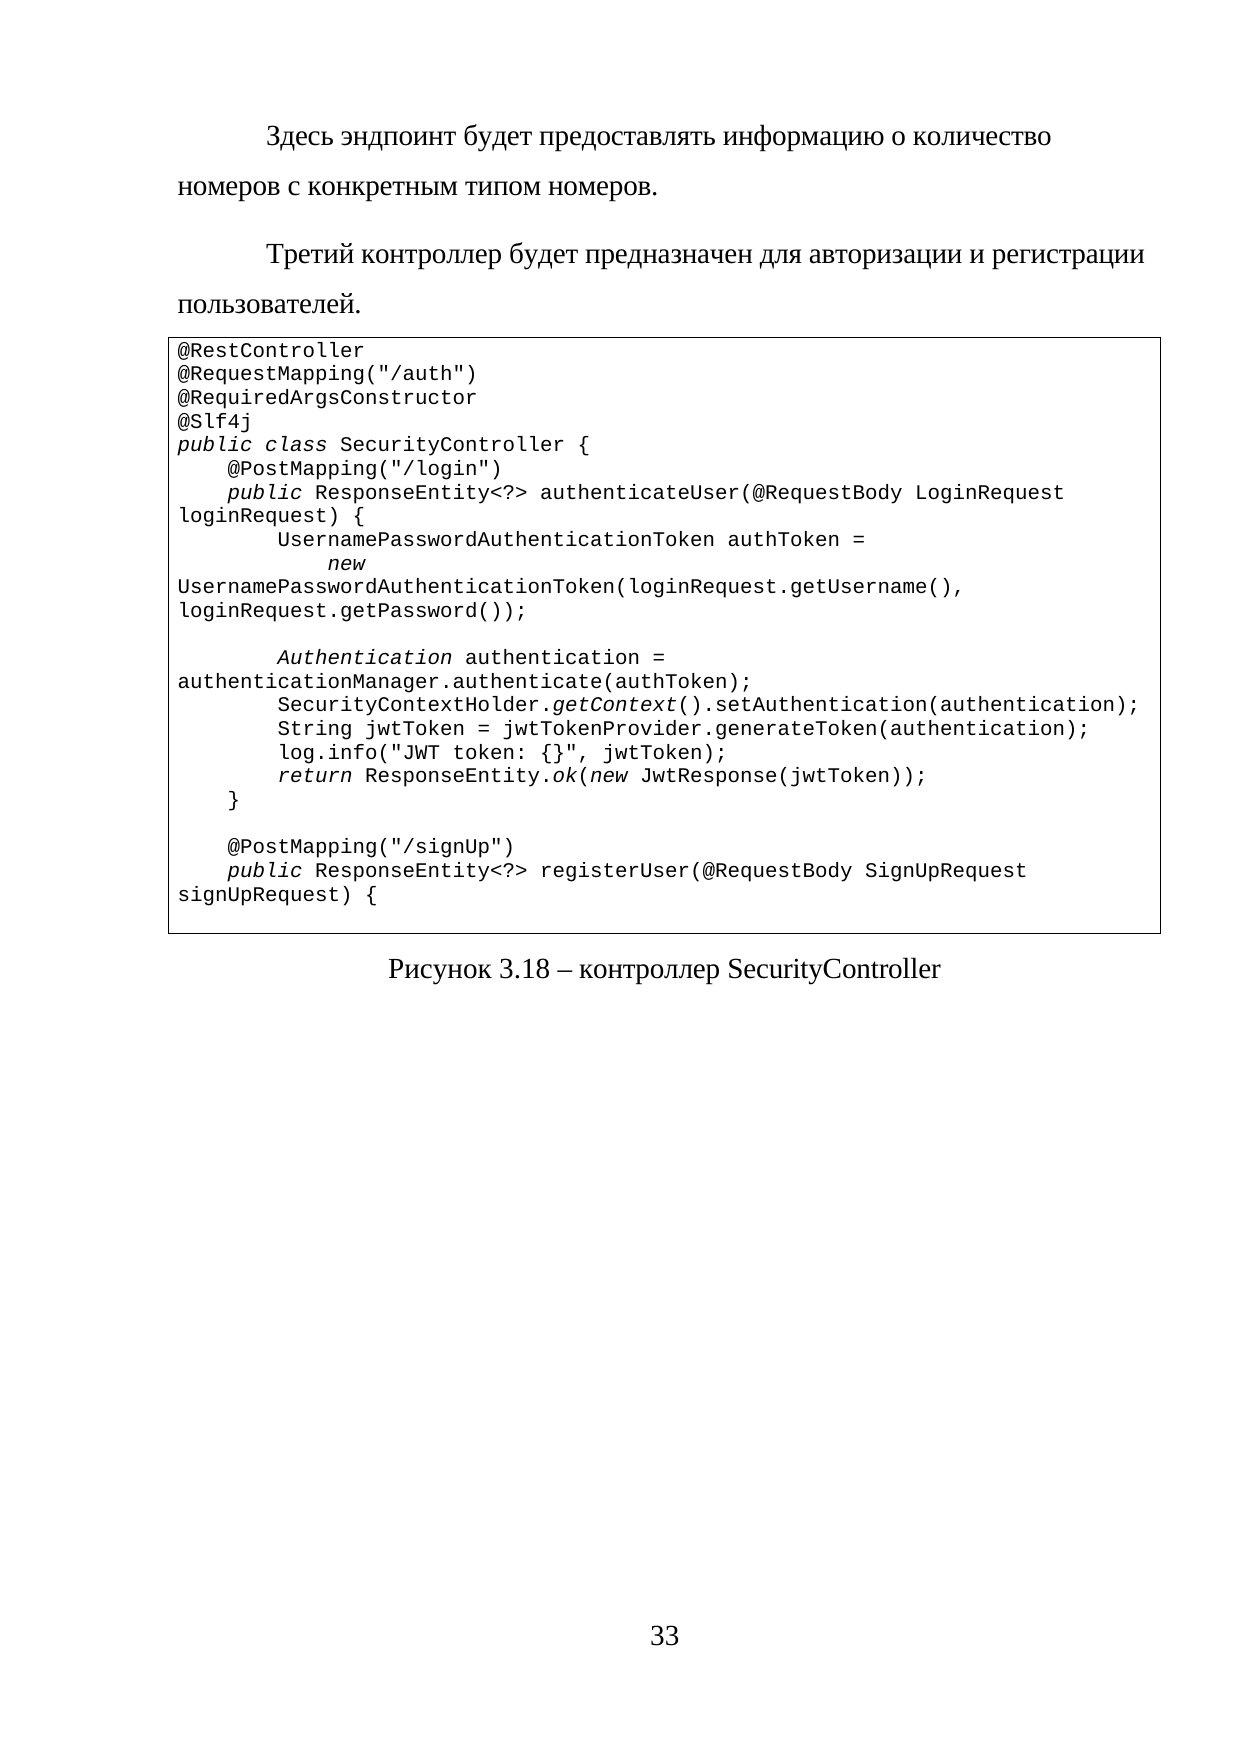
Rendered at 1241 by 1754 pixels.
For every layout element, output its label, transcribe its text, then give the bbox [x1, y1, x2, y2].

text @RestController @RequestMapping("/auth") @RequiredArgsConstructor @Slf4j public class SecurityController { @PostMapping("/login") public ResponseEntity<?> authenticateUser(@RequestBody LoginRequest loginRequest) { UsernamePasswordAuthenticationToken authToken = new UsernamePasswordAuthenticationToken(loginRequest.getUsername(), loginRequest.getPassword()); Authentication authentication = authenticationManager.authenticate(authToken); SecurityContextHolder.getContext().setAuthentication(authentication); String jwtToken = jwtTokenProvider.generateToken(authentication); log.info("JWT token: {}", jwtToken); return ResponseEntity.ok(new JwtResponse(jwtToken)); } @PostMapping("/signUp") public ResponseEntity<?> registerUser(@RequestBody SignUpRequest signUpRequest) { [169, 338, 1160, 933]
text Здесь эндпоинт будет предоставлять информацию о количество номеров с конкретным типом номеров. [177, 118, 1152, 202]
text Третий контроллер будет предназначен для авторизации и регистрации пользователей. [177, 236, 1152, 320]
text Рисунок 3.18 – контроллер SecurityController [177, 951, 1152, 985]
